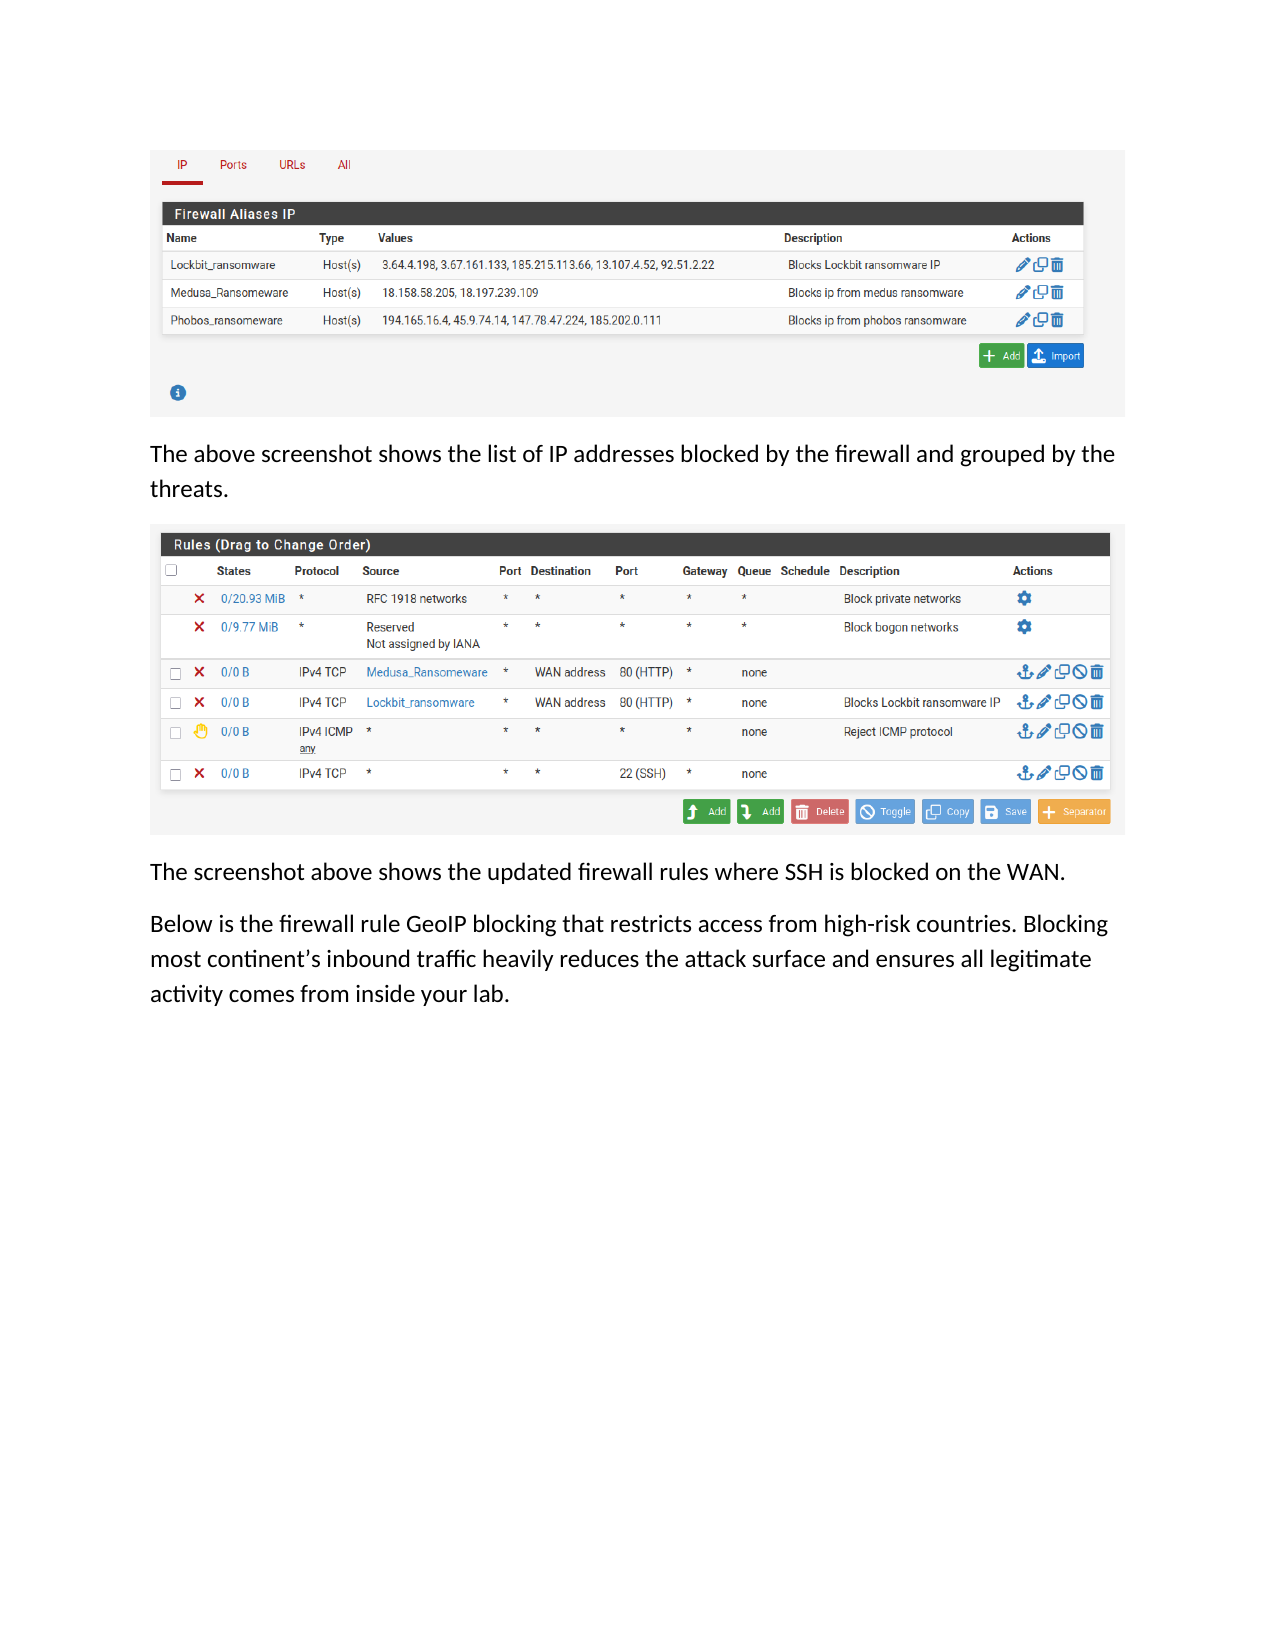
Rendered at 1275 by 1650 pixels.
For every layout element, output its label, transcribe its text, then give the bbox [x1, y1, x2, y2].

text Below is the firewall rule GeoIP blocking that restricts access from high-risk countries. Blocking most continent’s inbound traffic heavily reduces the attack surface and ensures all legitimate activity comes from inside your lab. [150, 908, 1125, 1008]
picture [150, 150, 1125, 417]
picture [150, 524, 1125, 835]
text The screenshot above shows the updated firewall rules where SSH is blocked on the WAN. [150, 856, 1125, 887]
text The above screenshot shows the list of IP addresses blocked by the firewall and grouped by the threats. [150, 438, 1125, 503]
